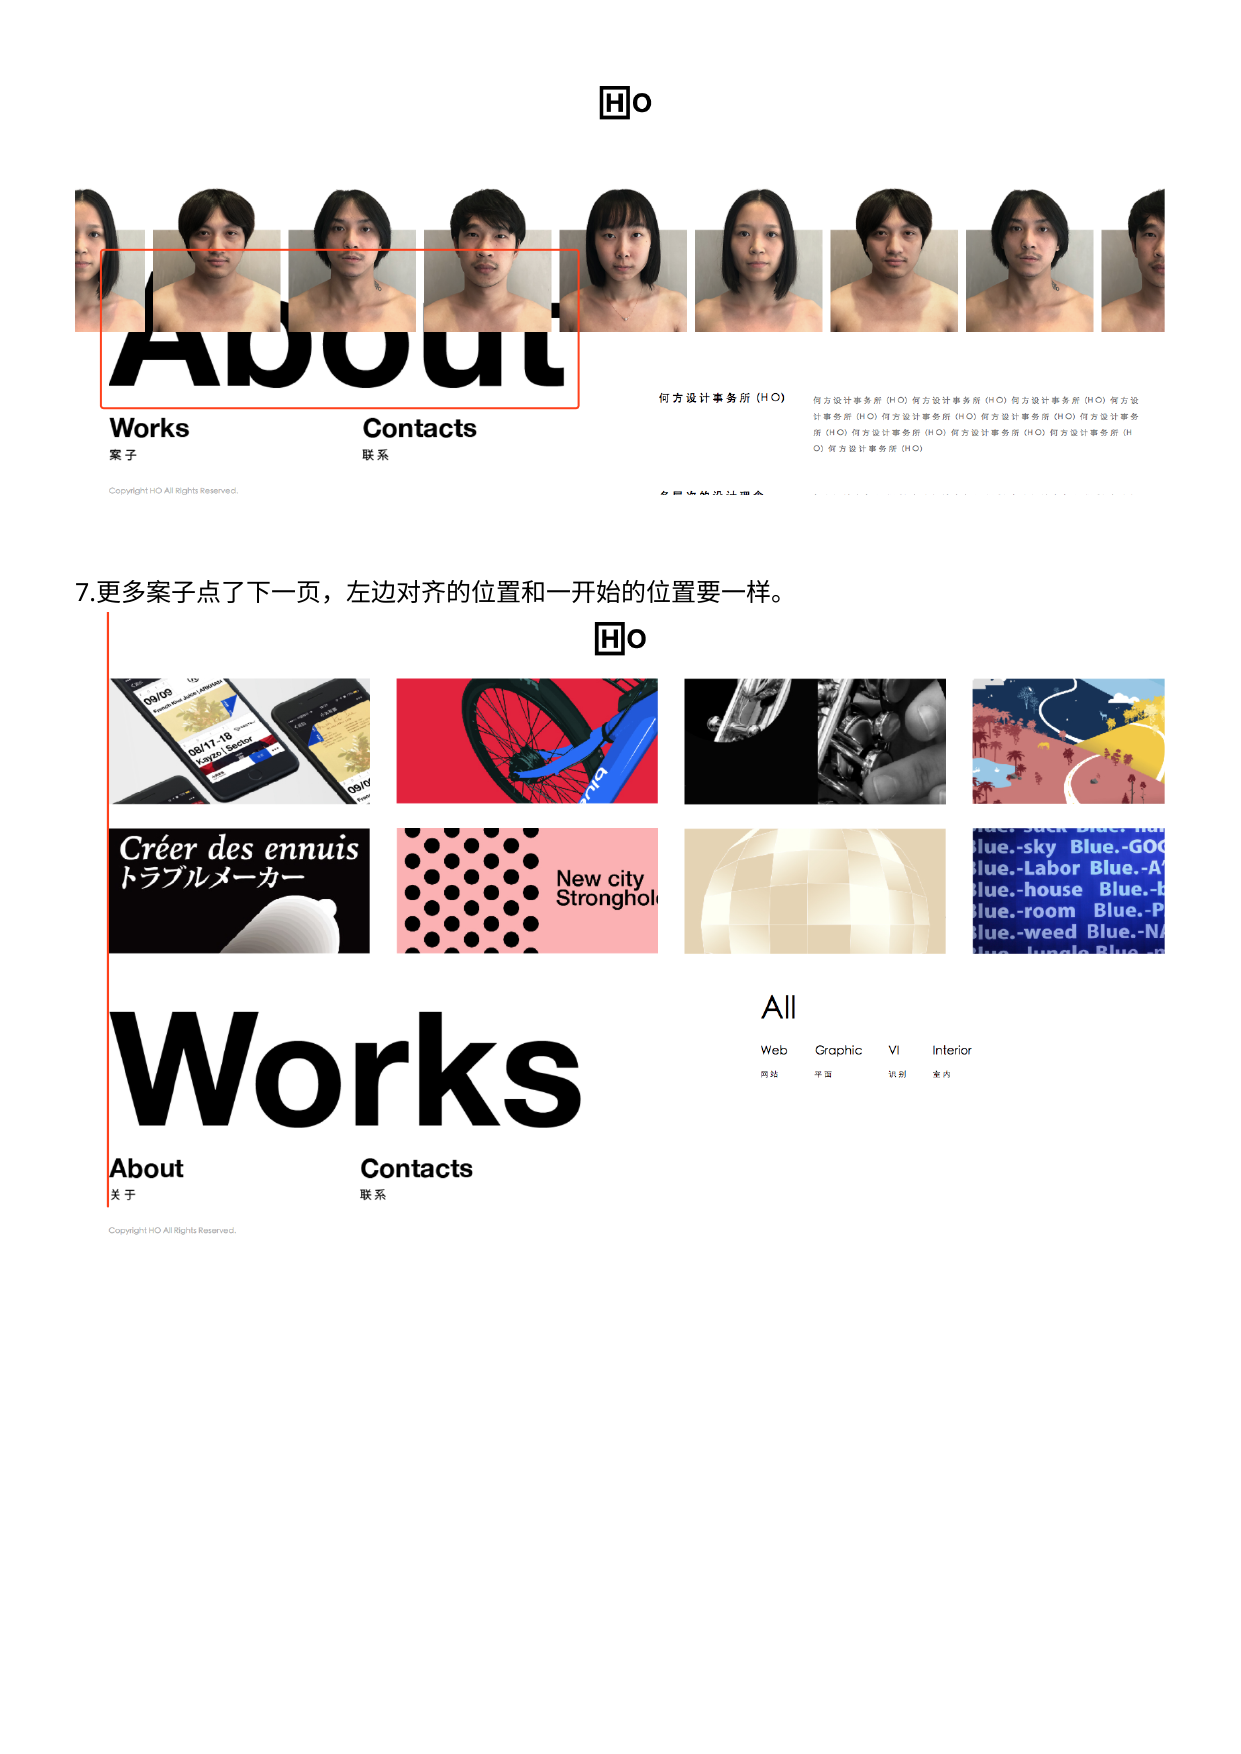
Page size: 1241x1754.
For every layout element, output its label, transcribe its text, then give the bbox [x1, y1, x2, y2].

picture [75, 612, 1165, 1247]
text 7.更多案子点了下一页，左边对齐的位置和一开始的位置要一样。 [75, 568, 1165, 612]
picture [75, 83, 1165, 495]
